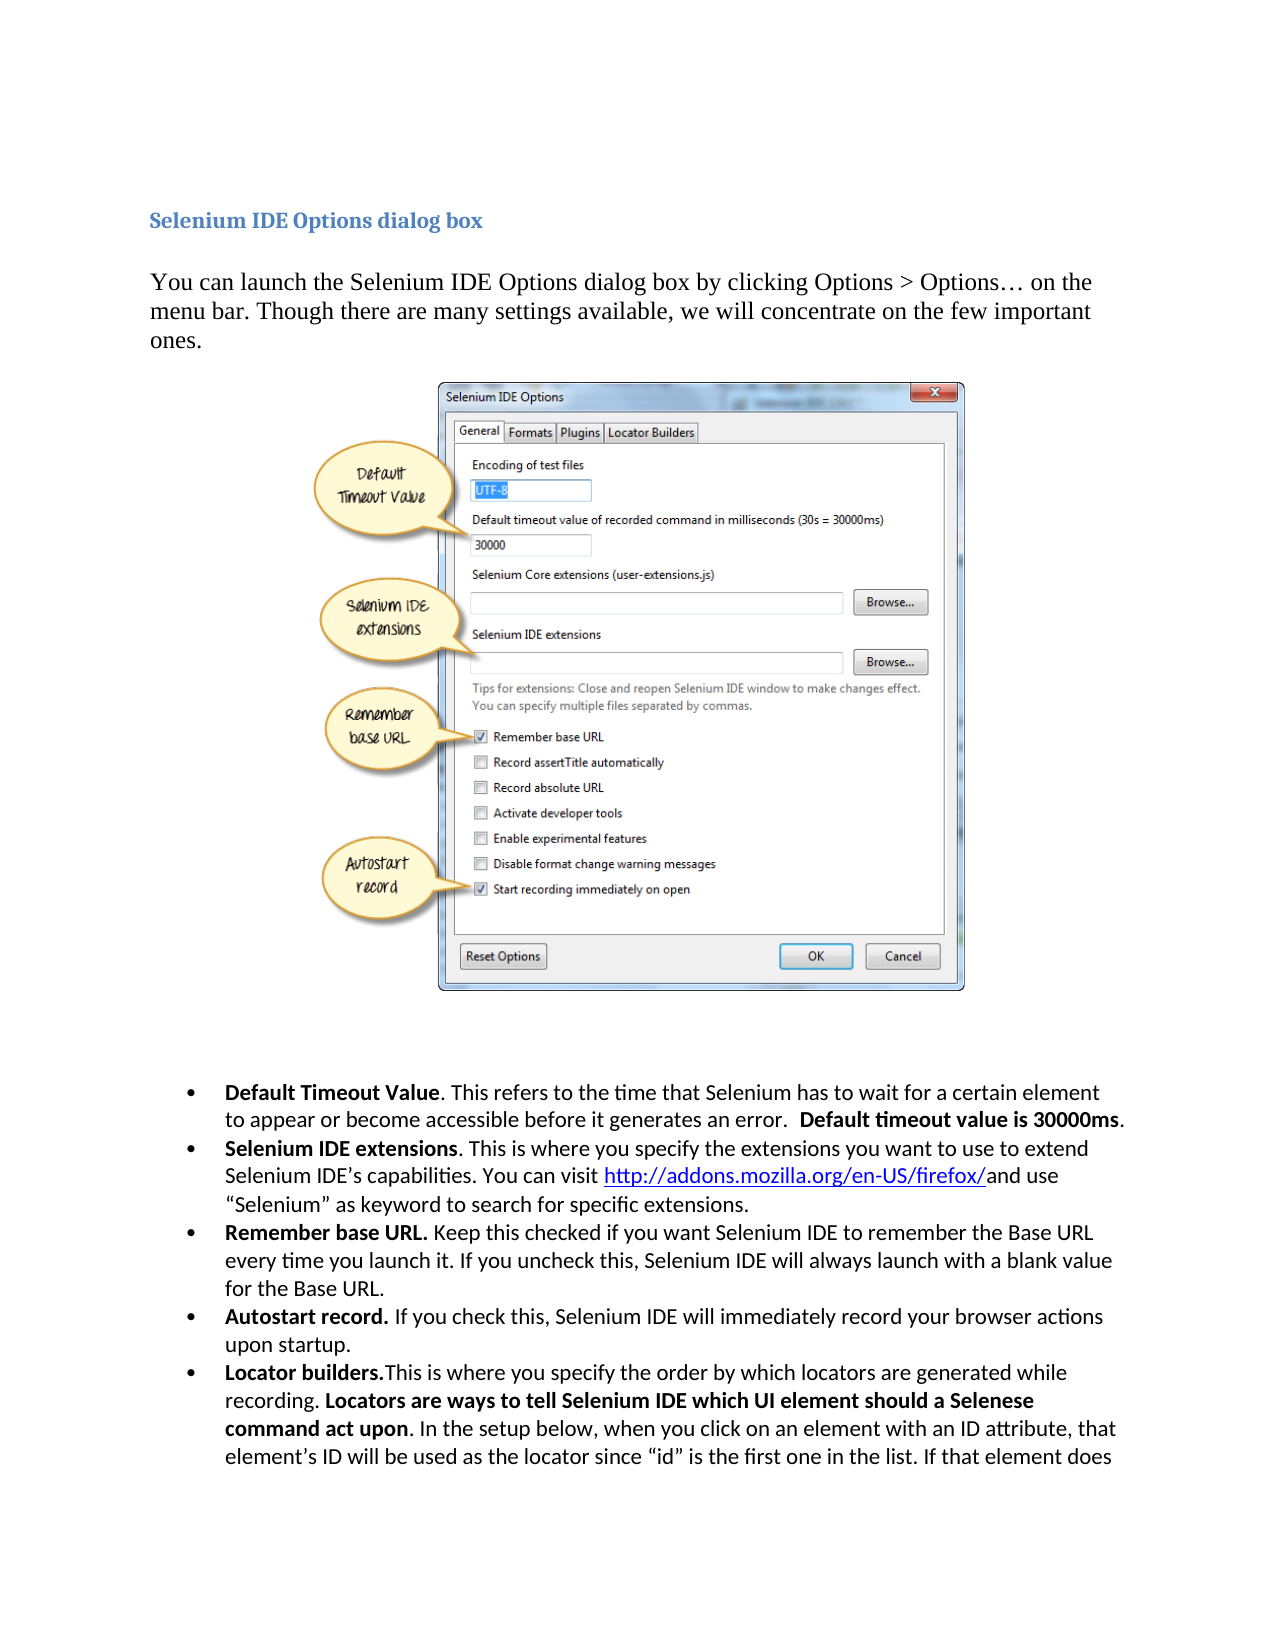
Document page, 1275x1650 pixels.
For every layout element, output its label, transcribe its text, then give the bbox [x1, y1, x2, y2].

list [187, 1358, 1125, 1470]
picture [310, 382, 965, 991]
list Default Timeout Value. This refers to the time that Selenium has to wait for a certain element to appear or become accessible before it generates an error. Default timeout value is 30000ms. [187, 1078, 1125, 1134]
text You can launch the Selenium IDE Options dialog box by clicking Options > Options… on the menu bar. Though there are many settings available, we will concentrate on the few important ones. [150, 267, 1125, 353]
list Remember base URL. Keep this checked if you want Selenium IDE to remember the Base URL every time you launch it. If you uncheck this, Selenium IDE will always launch with a blank value for the Base URL. [187, 1218, 1125, 1302]
list Autostart record. If you check this, Selenium IDE will immediately record your browser actions upon startup. [187, 1302, 1125, 1358]
list Selenium IDE extensions. This is where you specify the extensions you want to use to extend Selenium IDE’s capabilities. You can visit http://addons.mozilla.org/en-US/firefox/and use “Selenium” as keyword to search for specific extensions. [187, 1134, 1125, 1218]
subtitle Selenium IDE Options dialog box [150, 208, 1125, 234]
